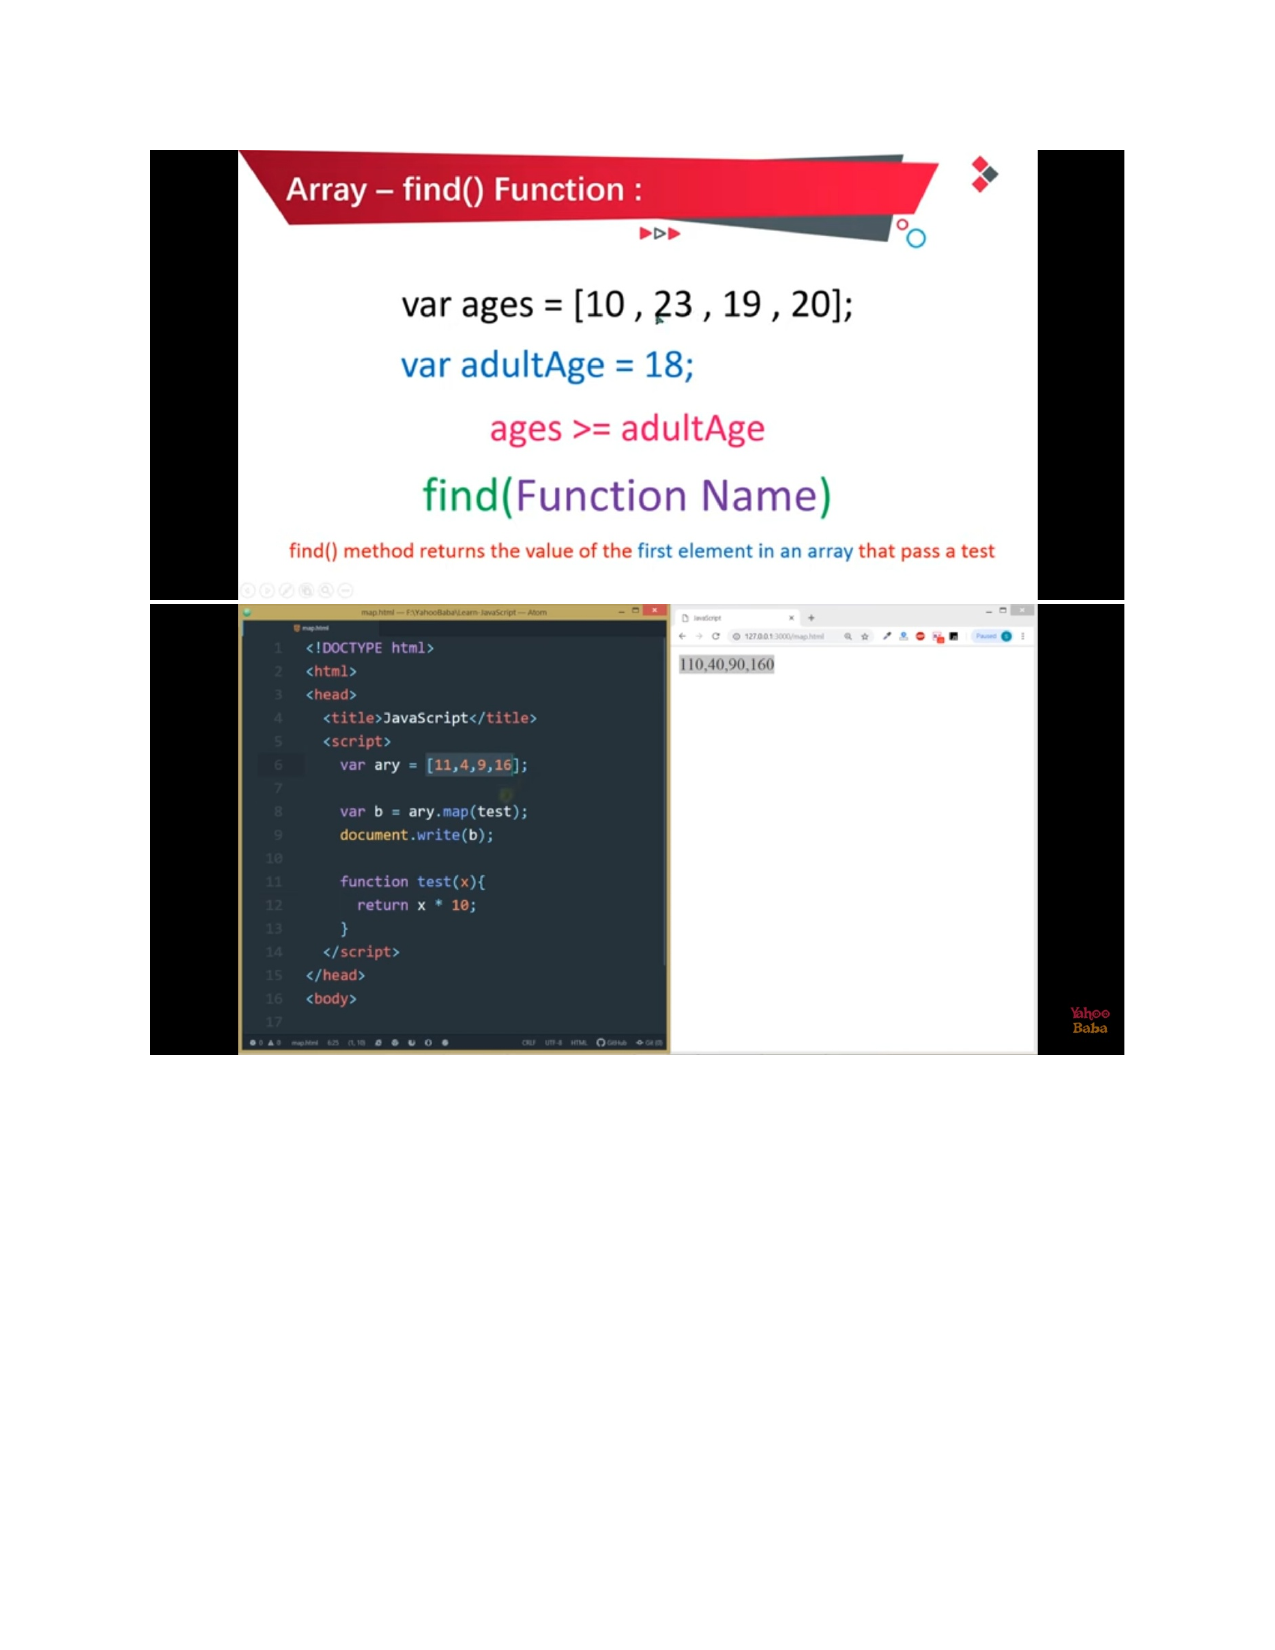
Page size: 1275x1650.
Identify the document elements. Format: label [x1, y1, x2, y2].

picture [150, 604, 1125, 1055]
picture [150, 150, 1125, 600]
